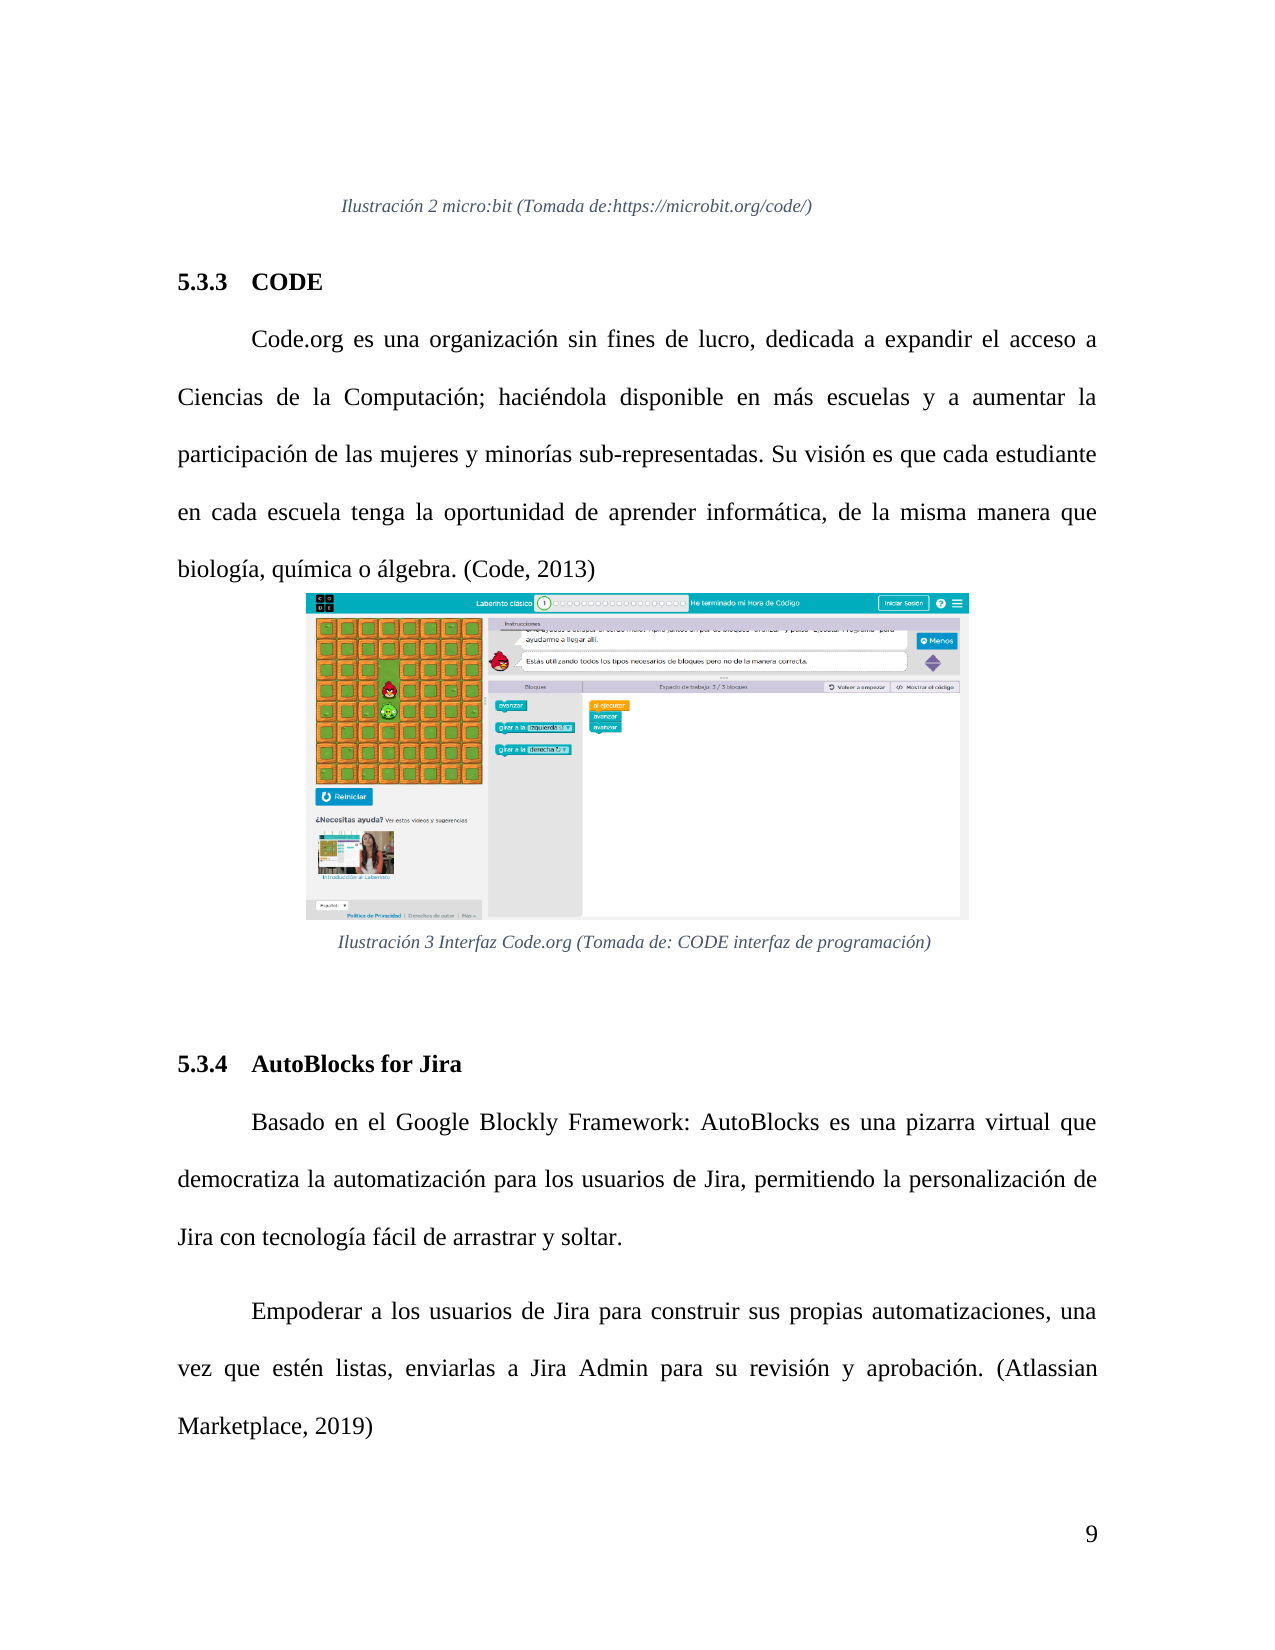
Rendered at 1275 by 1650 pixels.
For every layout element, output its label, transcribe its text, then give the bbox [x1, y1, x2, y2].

subtitle CODE [177, 267, 1098, 295]
text Basado en el Google Blockly Framework: AutoBlocks es una pizarra virtual que democratiza la automatización para los usuarios de Jira, permitiendo la personalización de Jira con tecnología fácil de arrastrar y soltar. [177, 1107, 1098, 1250]
text Empoderar a los usuarios de Jira para construir sus propias automatizaciones, una vez que estén listas, enviarlas a Jira Admin para su revisión y aprobación. [177, 1296, 1098, 1439]
picture [305, 593, 970, 920]
text Code.org es una organización sin fines de lucro, dedicada a expandir el acceso a Ciencias de la Computación; haciéndola disponible en más escuelas y a aumentar la participación de las mujeres y minorías sub-representadas. Su visión es que cada estudiante en cada escuela tenga la oportunidad de aprender informática, de la misma manera que biología, química o álgebra. [177, 324, 1098, 583]
subtitle AutoBlocks for Jira [177, 925, 1098, 1078]
